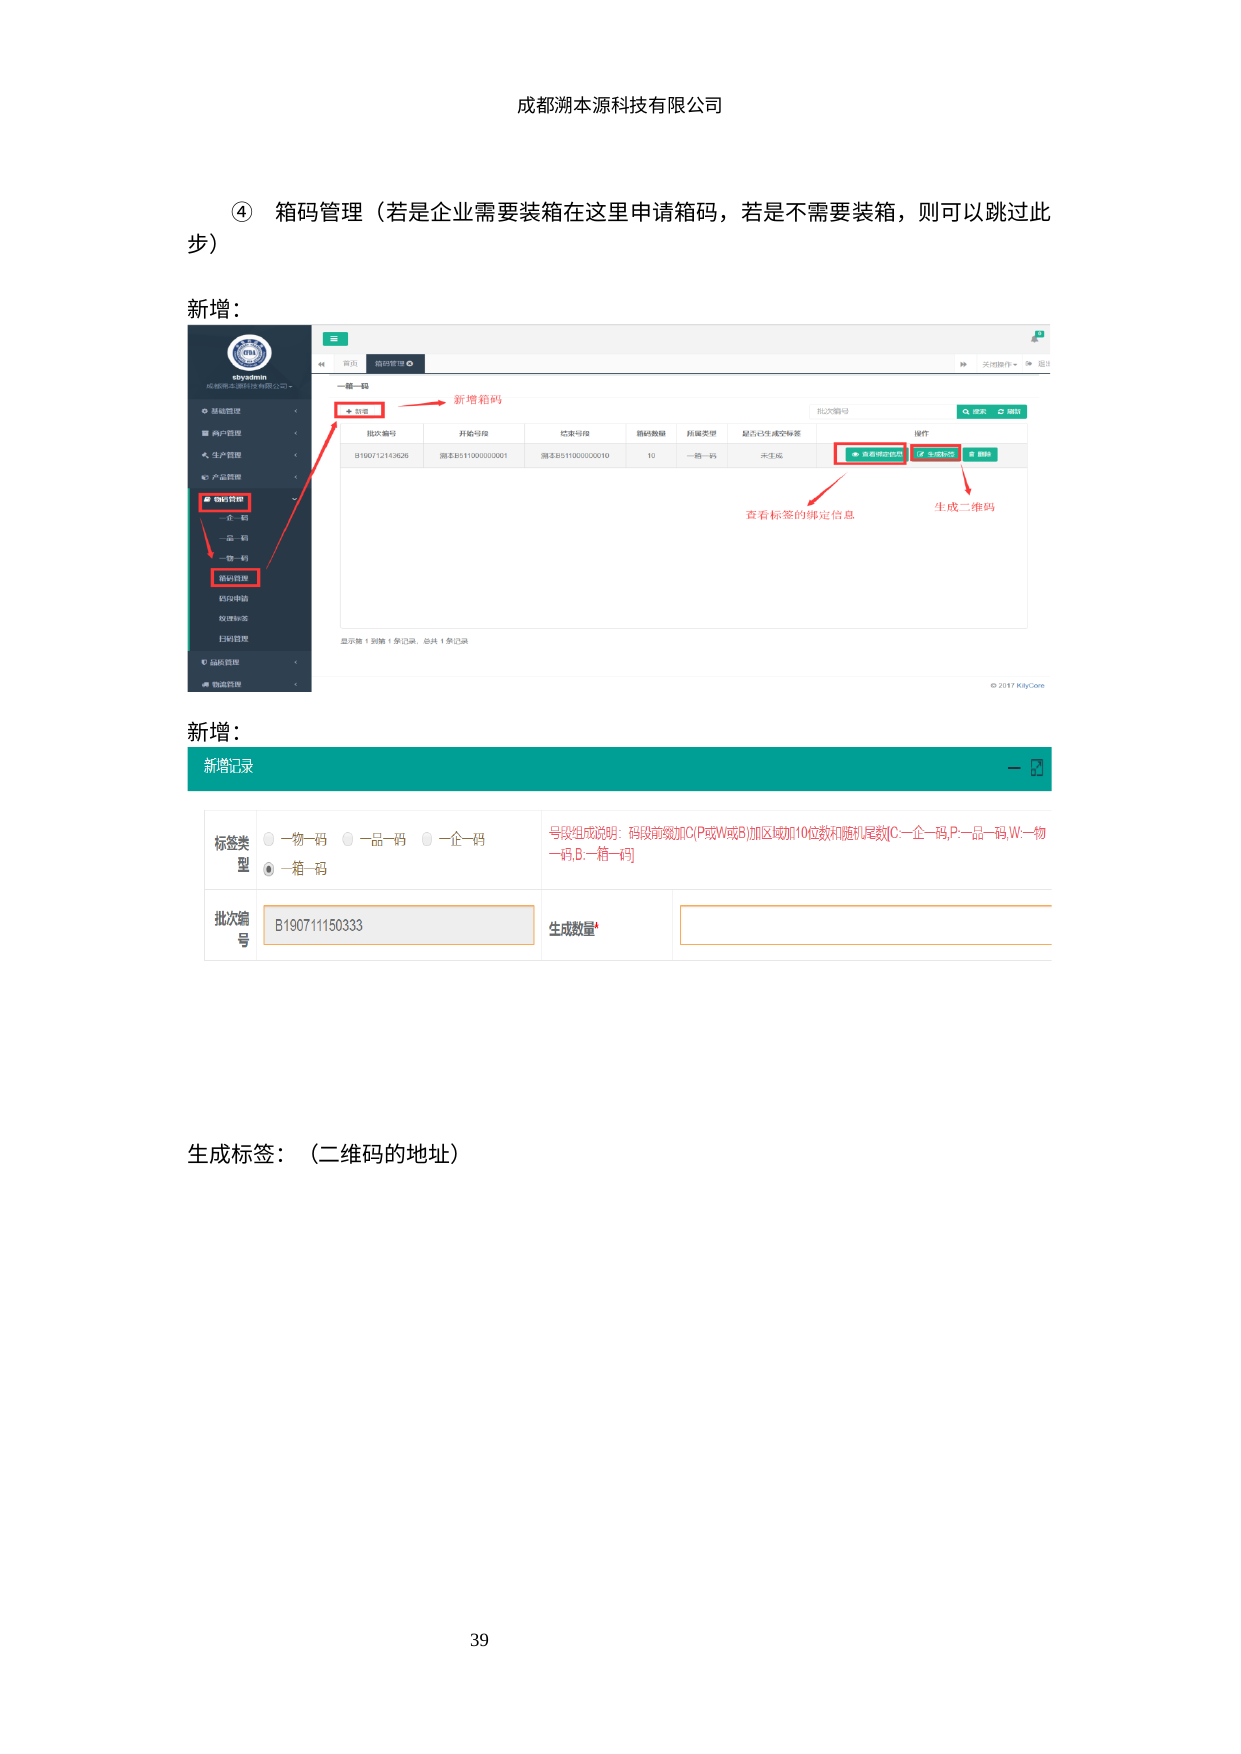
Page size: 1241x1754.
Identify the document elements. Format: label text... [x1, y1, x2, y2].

picture [187, 324, 1050, 692]
list 箱码管理（若是企业需要装箱在这里申请箱码，若是不需要装箱，则可以跳过此步） [187, 194, 1053, 259]
text 新增： [187, 714, 1053, 747]
picture [187, 747, 1052, 979]
text 新增： [187, 292, 1053, 324]
text 生成标签：（二维码的地址） [187, 1137, 1053, 1169]
